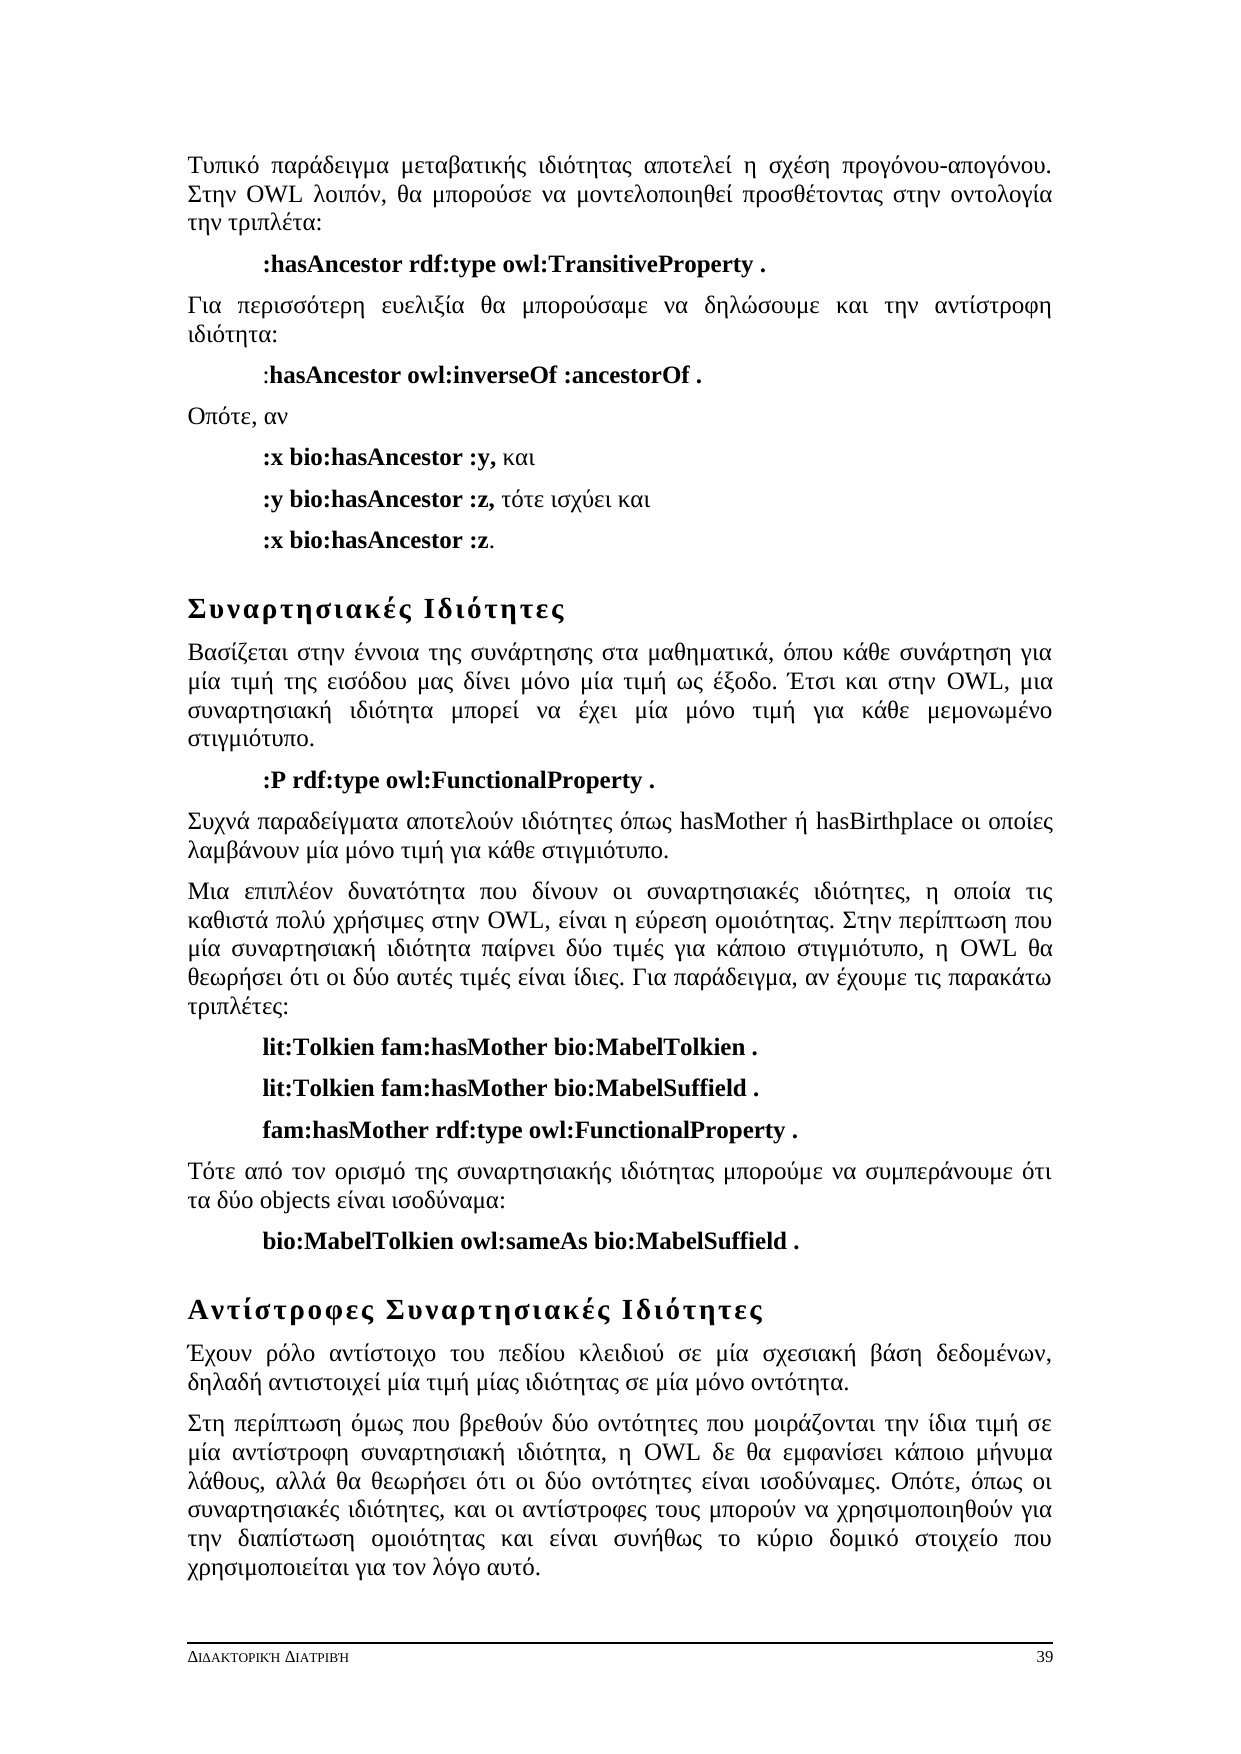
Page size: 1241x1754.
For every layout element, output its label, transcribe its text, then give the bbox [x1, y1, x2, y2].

text Βασίζεται στην έννοια της συνάρτησης στα μαθηματικά, όπου κάθε συνάρτηση για μία τιμή της εισόδου μας δίνει μόνο μία τιμή ως έξοδο. Έτσι και στην OWL, μια συναρτησιακή ιδιότητα μπορεί να έχει μία μόνο τιμή για κάθε μεμονωμένο στιγμιότυπο. [187, 637, 1053, 752]
text fam:hasMother rdf:type owl:FunctionalProperty . [262, 1115, 1053, 1143]
text :P rdf:type owl:FunctionalProperty . [187, 765, 1053, 793]
text :hasAncestor owl:inverseOf :ancestorOf . [187, 360, 1053, 389]
text :hasAncestor rdf:type owl:TransitiveProperty . [187, 249, 1053, 277]
text :y bio:hasAncestor :z, τότε ισχύει και [262, 484, 1053, 512]
text Τότε από τον ορισμό της συναρτησιακής ιδιότητας μπορούμε να συμπεράνουμε ότι τα δύο objects είναι ισοδύναμα: [187, 1156, 1053, 1213]
text Μια επιπλέον δυνατότητα που δίνουν οι συναρτησιακές ιδιότητες, η οποία τις καθιστά πολύ χρήσιμες στην OWL, είναι η εύρεση ομοιότητας. Στην περίπτωση που μία συναρτησιακή ιδιότητα παίρνει δύο τιμές για κάποιο στιγμιότυπο, η OWL θα θεωρήσει ότι οι δύο αυτές τιμές είναι ίδιες. Για παράδειγμα, αν έχουμε τις παρακάτω τριπλέτες: [187, 876, 1053, 1020]
text Οπότε, αν [187, 401, 1053, 430]
text Στη περίπτωση όμως που βρεθούν δύο οντότητες που μοιράζονται την ίδια τιμή σε μία αντίστροφη συναρτησιακή ιδιότητα, η OWL δε θα εμφανίσει κάποιο μήνυμα λάθους, αλλά θα θεωρήσει ότι οι δύο οντότητες είναι ισοδύναμες. Οπότε, όπως οι συναρτησιακές ιδιότητες, και οι αντίστροφες τους μπορούν να χρησιμοποιηθούν για την διαπίστωση ομοιότητας και είναι συνήθως το κύριο δομικό στοιχείο που χρησιμοποιείται για τον λόγο αυτό. [187, 1408, 1053, 1581]
text lit:Tolkien fam:hasMother bio:MabelSuffield . [262, 1073, 1053, 1102]
text Έχουν ρόλο αντίστοιχο του πεδίου κλειδιού σε μία σχεσιακή βάση δεδομένων, δηλαδή αντιστοιχεί μία τιμή μίας ιδιότητας σε μία μόνο οντότητα. [187, 1338, 1053, 1396]
text bio:MabelTolkien owl:sameAs bio:MabelSuffield . [187, 1226, 1053, 1255]
subtitle Αντίστροφες Συναρτησιακές Ιδιότητες [187, 1292, 1053, 1326]
text Συχνά παραδείγματα αποτελούν ιδιότητες όπως hasMother ή hasBirthplace οι οποίες λαμβάνουν μία μόνο τιμή για κάθε στιγμιότυπο. [187, 806, 1053, 863]
text :x bio:hasAncestor :z. [262, 525, 1053, 554]
text :x bio:hasAncestor :y, και [262, 442, 1053, 471]
text Τυπικό παράδειγμα μεταβατικής ιδιότητας αποτελεί η σχέση προγόνου-απογόνου. Στην OWL λοιπόν, θα μπορούσε να μοντελοποιηθεί προσθέτοντας στην οντολογία την τριπλέτα: [187, 150, 1053, 236]
text lit:Tolkien fam:hasMother bio:MabelTolkien . [262, 1032, 1053, 1061]
text Για περισσότερη ευελιξία θα μπορούσαμε να δηλώσουμε και την αντίστροφη ιδιότητα: [187, 290, 1053, 347]
subtitle Συναρτησιακές Ιδιότητες [187, 591, 1053, 625]
